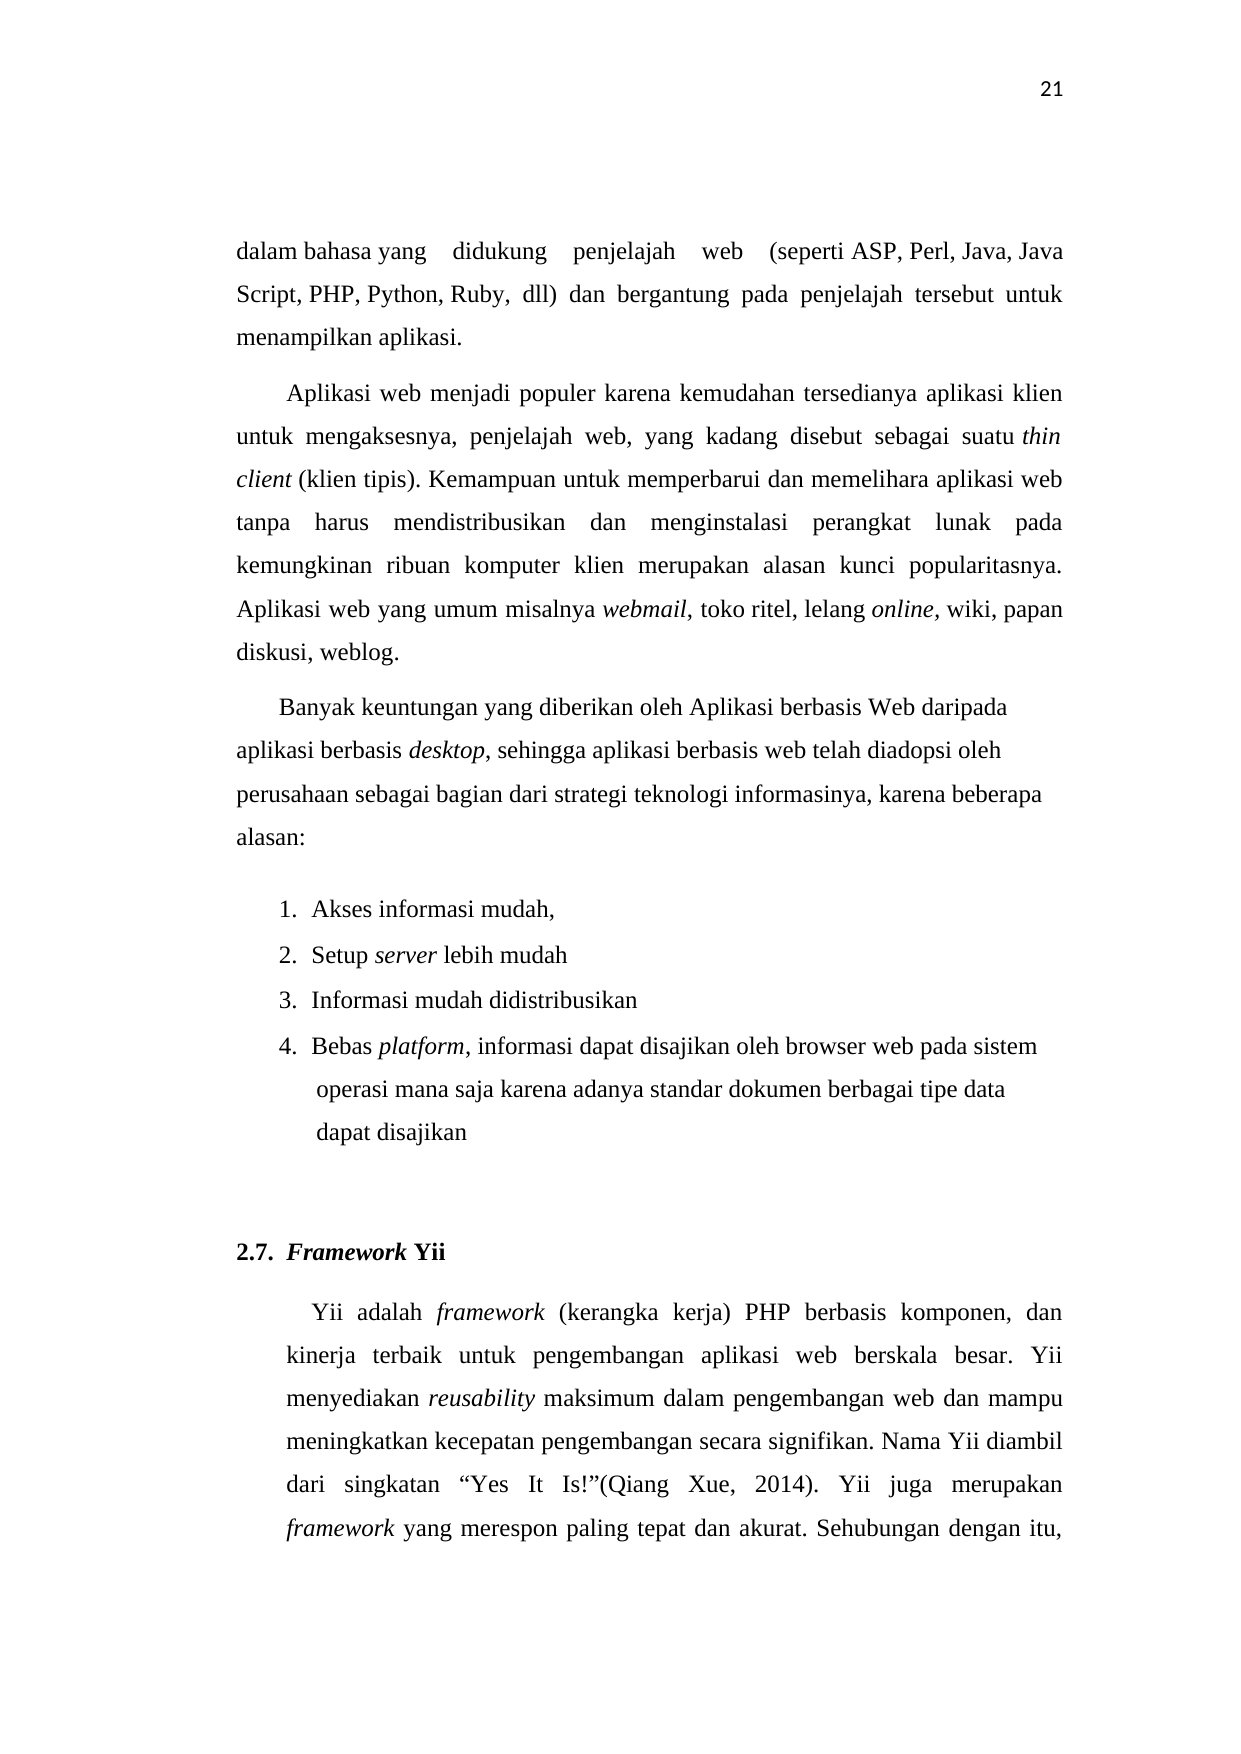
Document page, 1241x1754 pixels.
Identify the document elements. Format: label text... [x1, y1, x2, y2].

subtitle 2.7. Framework Yii [236, 1237, 1063, 1266]
list Akses informasi mudah, [279, 894, 1063, 923]
list Bebas platform, informasi dapat disajikan oleh browser web pada sistem operasi mana saja karena adanya standar dokumen berbagai tipe data dapat disajikan [279, 1031, 1063, 1146]
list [286, 1297, 1063, 1541]
text Aplikasi web menjadi populer karena kemudahan tersedianya aplikasi klien untuk mengaksesnya, penjelajah web, yang kadang disebut sebagai suatu thin client (klien tipis). Kemampuan untuk memperbarui dan memelihara aplikasi web tanpa harus mendistribusikan dan menginstalasi perangkat lunak pada kemungkinan ribuan komputer klien merupakan alasan kunci popularitasnya. Aplikasi web yang umum misalnya webmail, toko ritel, lelang online, wiki, papan diskusi, weblog. [236, 378, 1063, 666]
text Banyak keuntungan yang diberikan oleh Aplikasi berbasis Web daripada aplikasi berbasis desktop, sehingga aplikasi berbasis web telah diadopsi oleh perusahaan sebagai bagian dari strategi teknologi informasinya, karena beberapa alasan: [236, 692, 1063, 851]
list Setup server lebih mudah [279, 940, 1063, 968]
list Informasi mudah didistribusikan [279, 985, 1063, 1014]
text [236, 236, 1063, 351]
